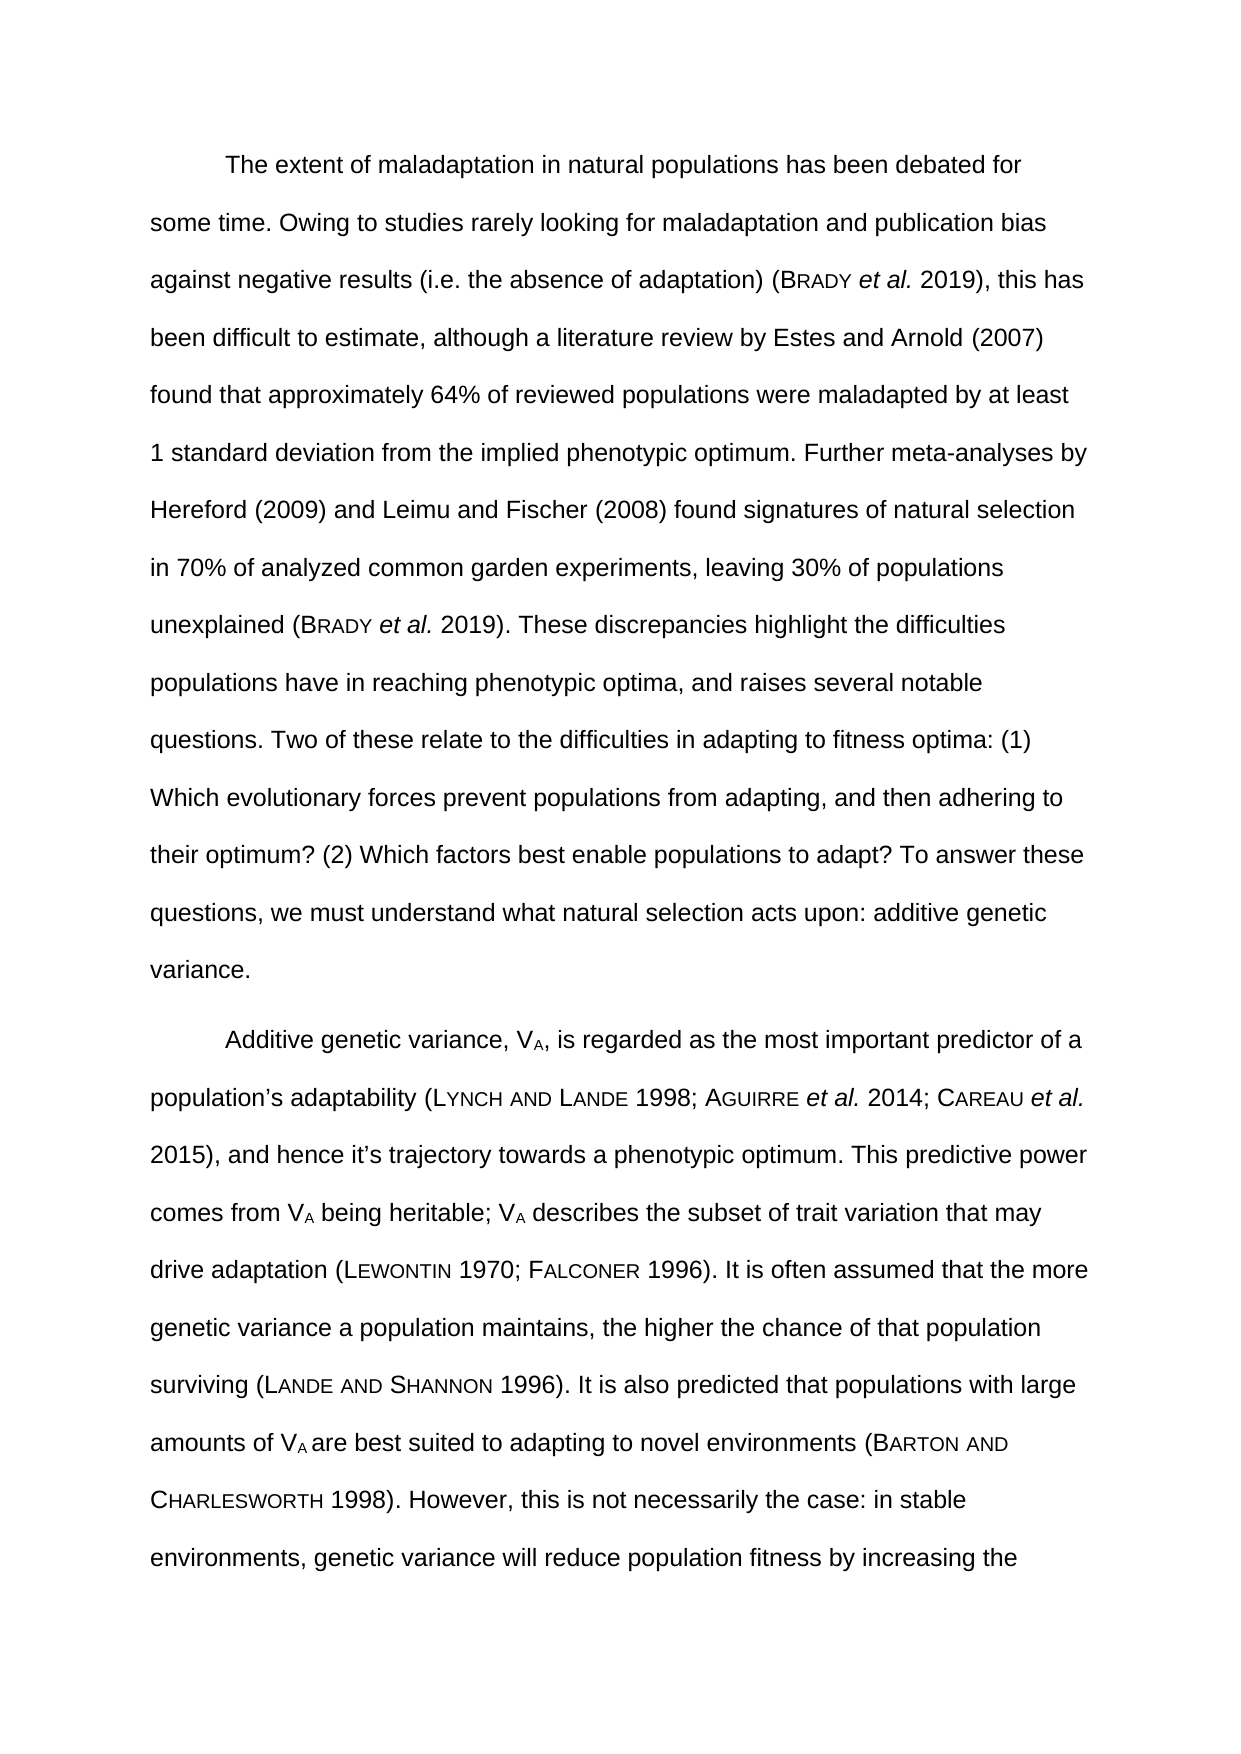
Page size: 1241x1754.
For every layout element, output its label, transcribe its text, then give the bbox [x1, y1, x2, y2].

text The extent of maladaptation in natural populations has been debated for some time. Owing to studies rarely looking for maladaptation and publication bias against negative results (i.e. the absence of adaptation) (Brady et al. 2019), this has been difficult to estimate, although a literature review by Estes and Arnold (2007) found that approximately 64% of reviewed populations were maladapted by at least 1 standard deviation from the implied phenotypic optimum. Further meta-analyses by Hereford (2009) and Leimu and Fischer (2008) found signatures of natural selection in 70% of analyzed common garden experiments, leaving 30% of populations unexplained (Brady et al. 2019). These discrepancies highlight the difficulties populations have in reaching phenotypic optima, and raises several notable questions. Two of these relate to the difficulties in adapting to fitness optima: (1) Which evolutionary forces prevent populations from adapting, and then adhering to their optimum? (2) Which factors best enable populations to adapt? To answer these questions, we must understand what natural selection acts upon: additive genetic variance. [150, 150, 1090, 984]
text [150, 1025, 1090, 1571]
